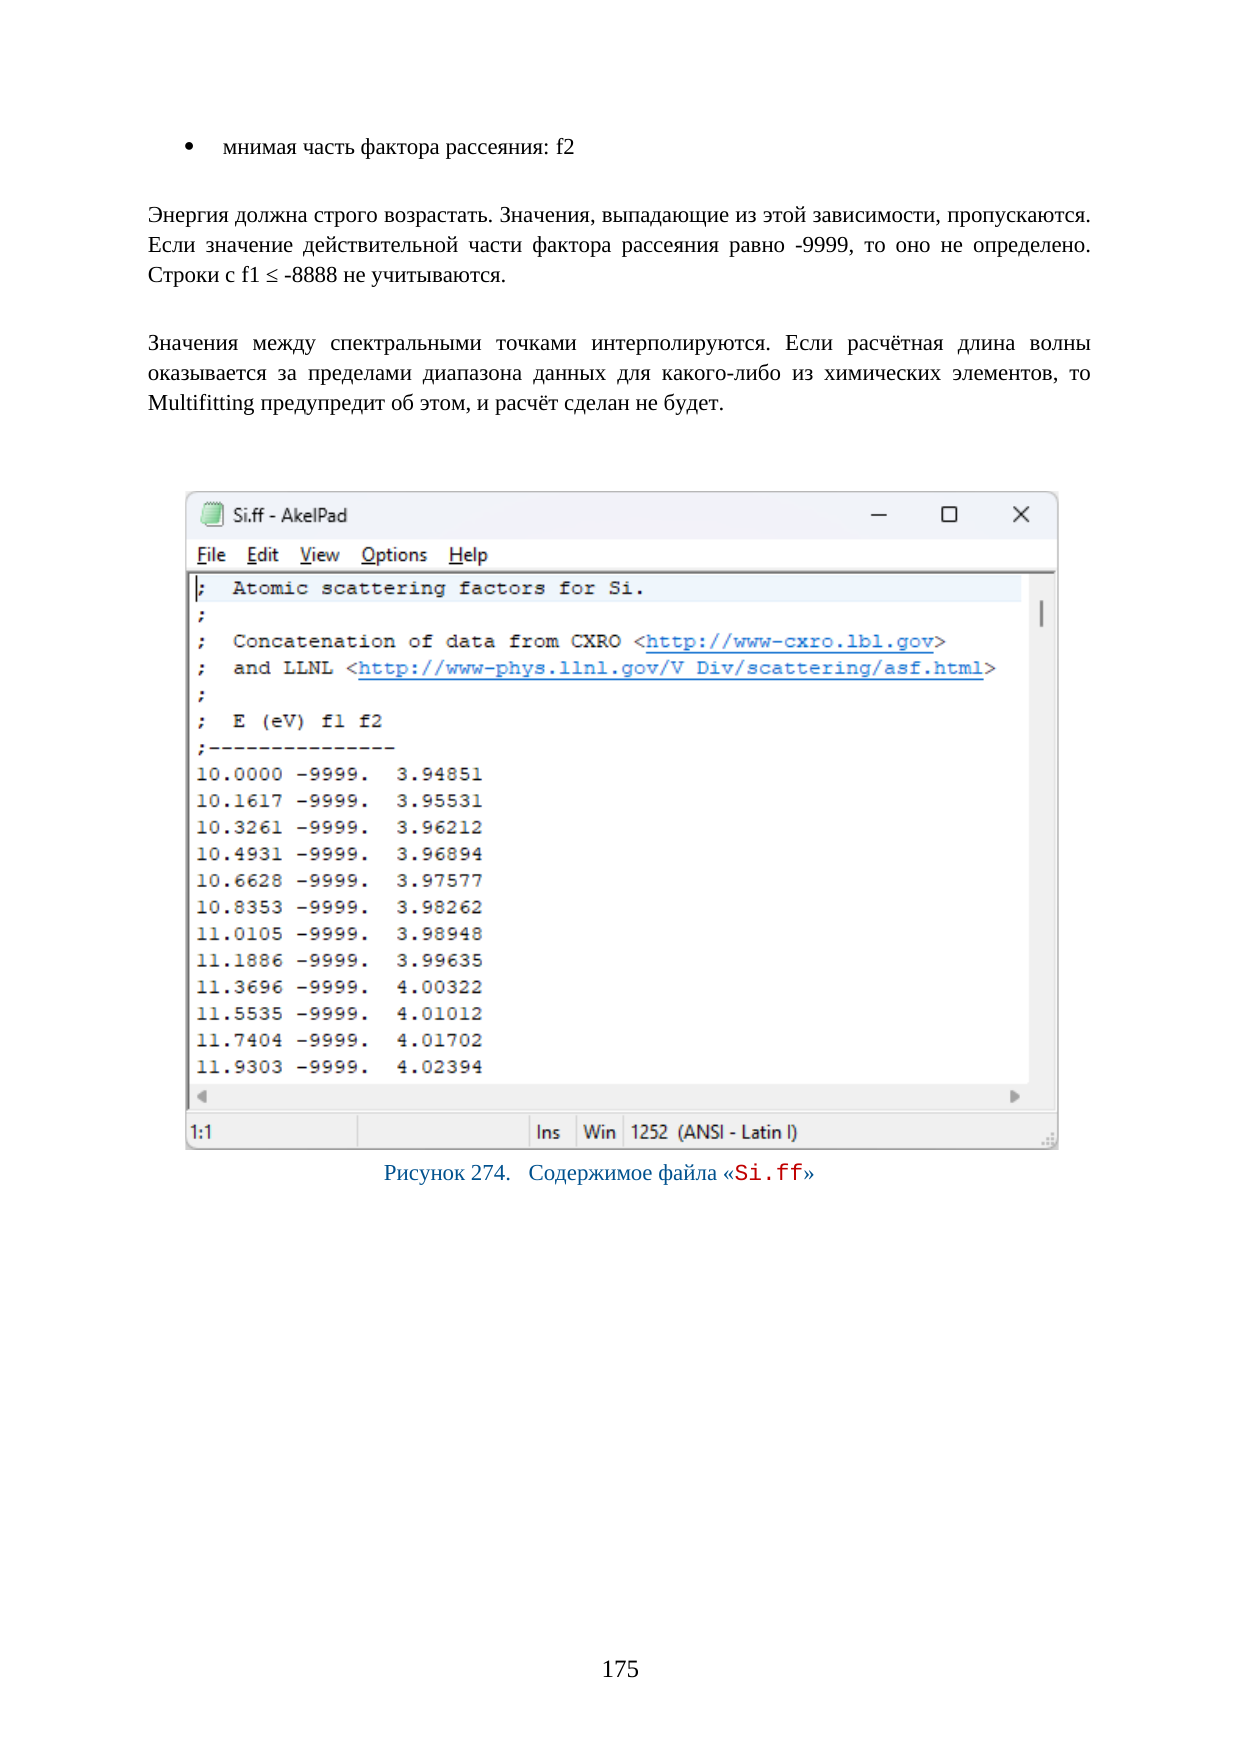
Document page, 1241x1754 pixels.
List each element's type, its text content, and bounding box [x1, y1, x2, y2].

text Значения между спектральными точками интерполируются. Если расчётная длина волны оказывается за пределами диапазона данных для какого-либо из химических элементов, то Multifitting предупредит об этом, и расчёт сделан не будет. [148, 329, 1093, 416]
list мнимая часть фактора рассеяния: f2 [185, 133, 1093, 159]
picture [185, 491, 1059, 1150]
text Энергия должна строго возрастать. Значения, выпадающие из этой зависимости, пропускаются. Если значение действительной части фактора рассеяния равно -9999, то оно не определено. Строки с f1 ≤ -8888 не учитываются. [148, 201, 1093, 287]
